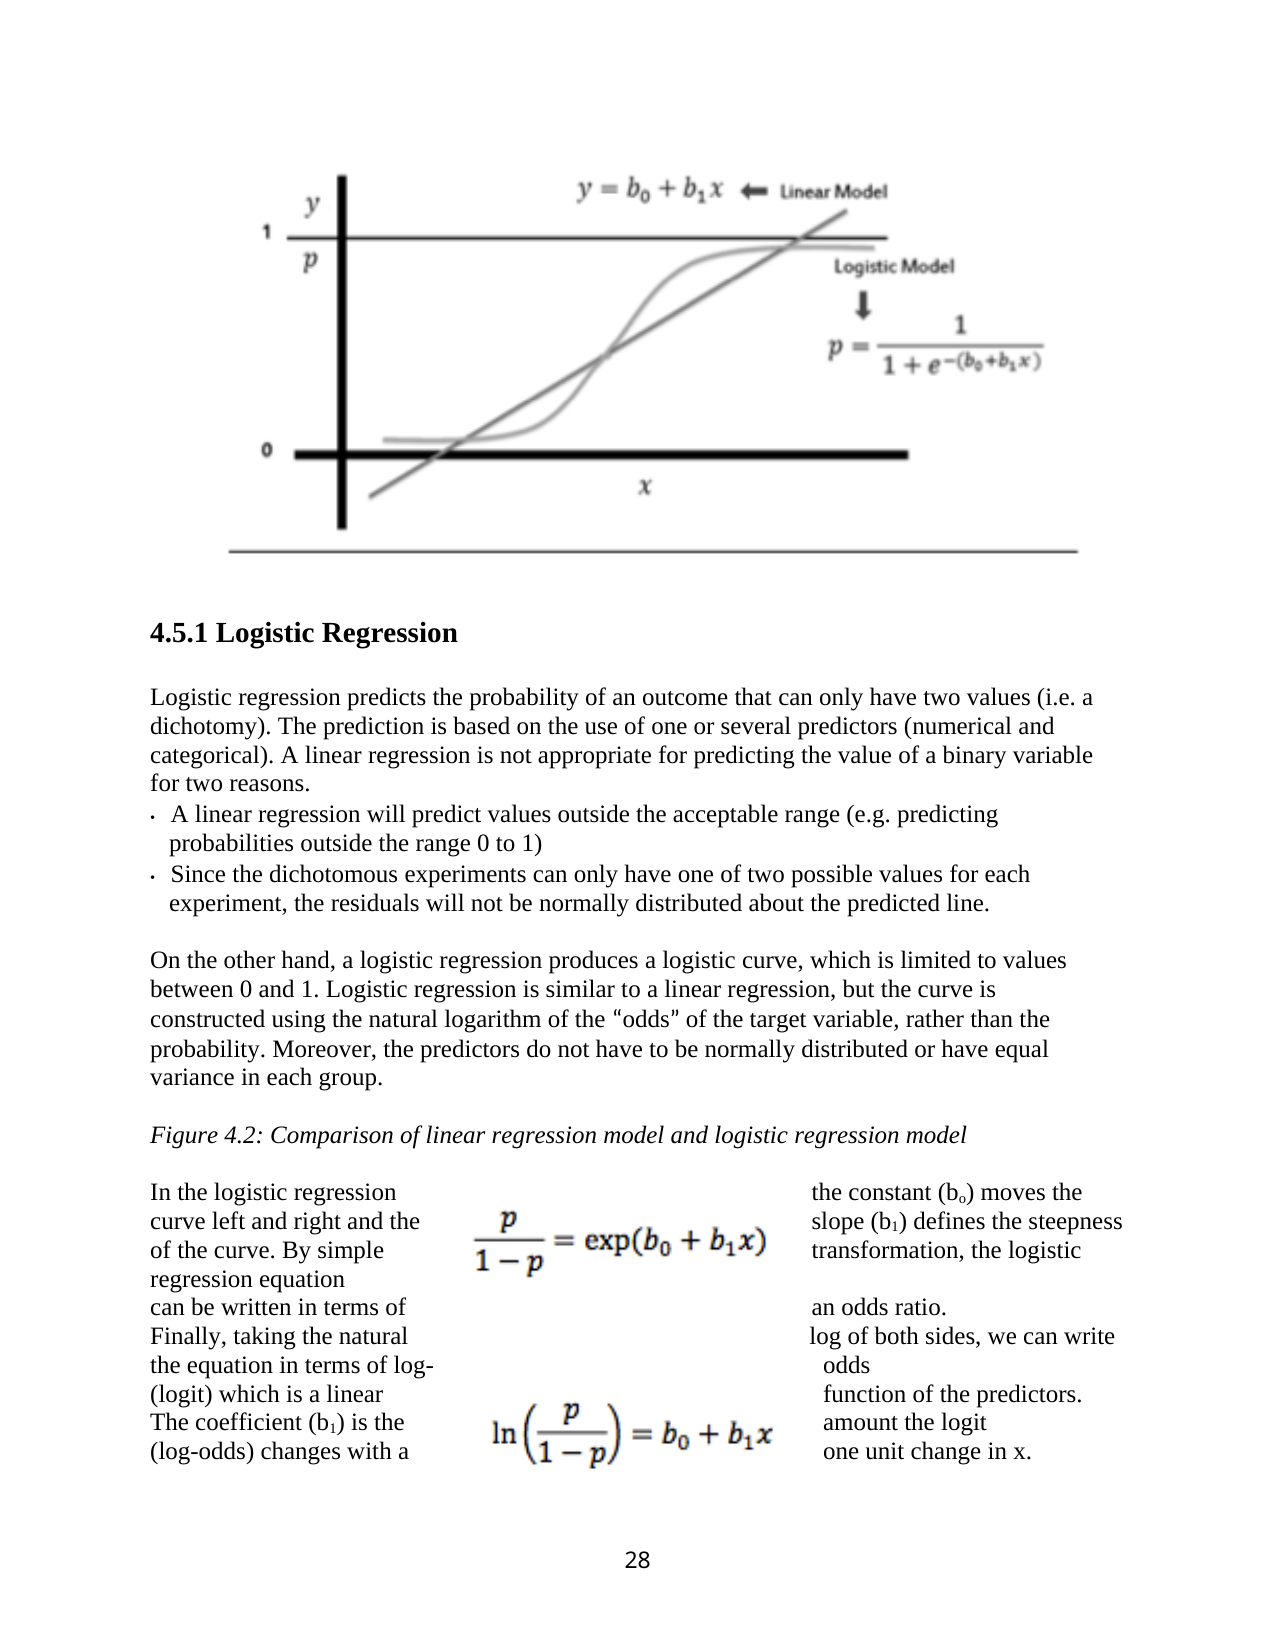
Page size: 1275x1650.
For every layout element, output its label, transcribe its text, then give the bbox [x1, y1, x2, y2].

picture [475, 1375, 798, 1492]
text variance in each group. [150, 1062, 1125, 1091]
list A linear regression will predict values outside the acceptable range (e.g. predicting [150, 797, 1125, 828]
text 4.5.1 Logistic Regression [150, 615, 1125, 649]
text (log-odds) changes with a one unit change in x. [150, 1436, 475, 1465]
text Logistic regression predicts the probability of an outcome that can only have two values (i.e. a dichotomy). The prediction is based on the use of one or several predictors (numerical and categorical). A linear regression is not appropriate for predicting the value of a binary variable [150, 682, 1125, 768]
text Figure 4.2: Comparison of linear regression model and logistic regression model [150, 1120, 1125, 1149]
text between 0 and 1. Logistic regression is similar to a linear regression, but the curve is [150, 974, 1125, 1003]
text can be written in terms of an odds ratio. [150, 1292, 1125, 1321]
text Finally, taking the natural log of both sides, we can write the equation in terms of log-odds [150, 1321, 1125, 1379]
text experiment, the residuals will not be normally distributed about the predicted line. [169, 888, 1125, 917]
text (logit) which is a linear function of the predictors. The coefficient (b1) is the amount the logit [150, 1379, 475, 1436]
text On the other hand, a logistic regression produces a logistic curve, which is limited to values [150, 946, 1125, 974]
text probabilities outside the range 0 to 1) [169, 828, 1125, 857]
picture [448, 1202, 787, 1311]
text constructed using the natural logarithm of the “odds” of the target variable, rather than the [150, 1003, 1125, 1034]
text (log-odds) changes with a one unit change in x. [798, 1436, 1125, 1465]
text (logit) which is a linear function of the predictors. The coefficient (b1) is the amount the logit [798, 1379, 1125, 1436]
text for two reasons. [150, 768, 1125, 797]
picture [227, 148, 1096, 562]
list Since the dichotomous experiments can only have one of two possible values for each [150, 857, 1125, 888]
text probability. Moreover, the predictors do not have to be normally distributed or have equal [150, 1034, 1125, 1062]
